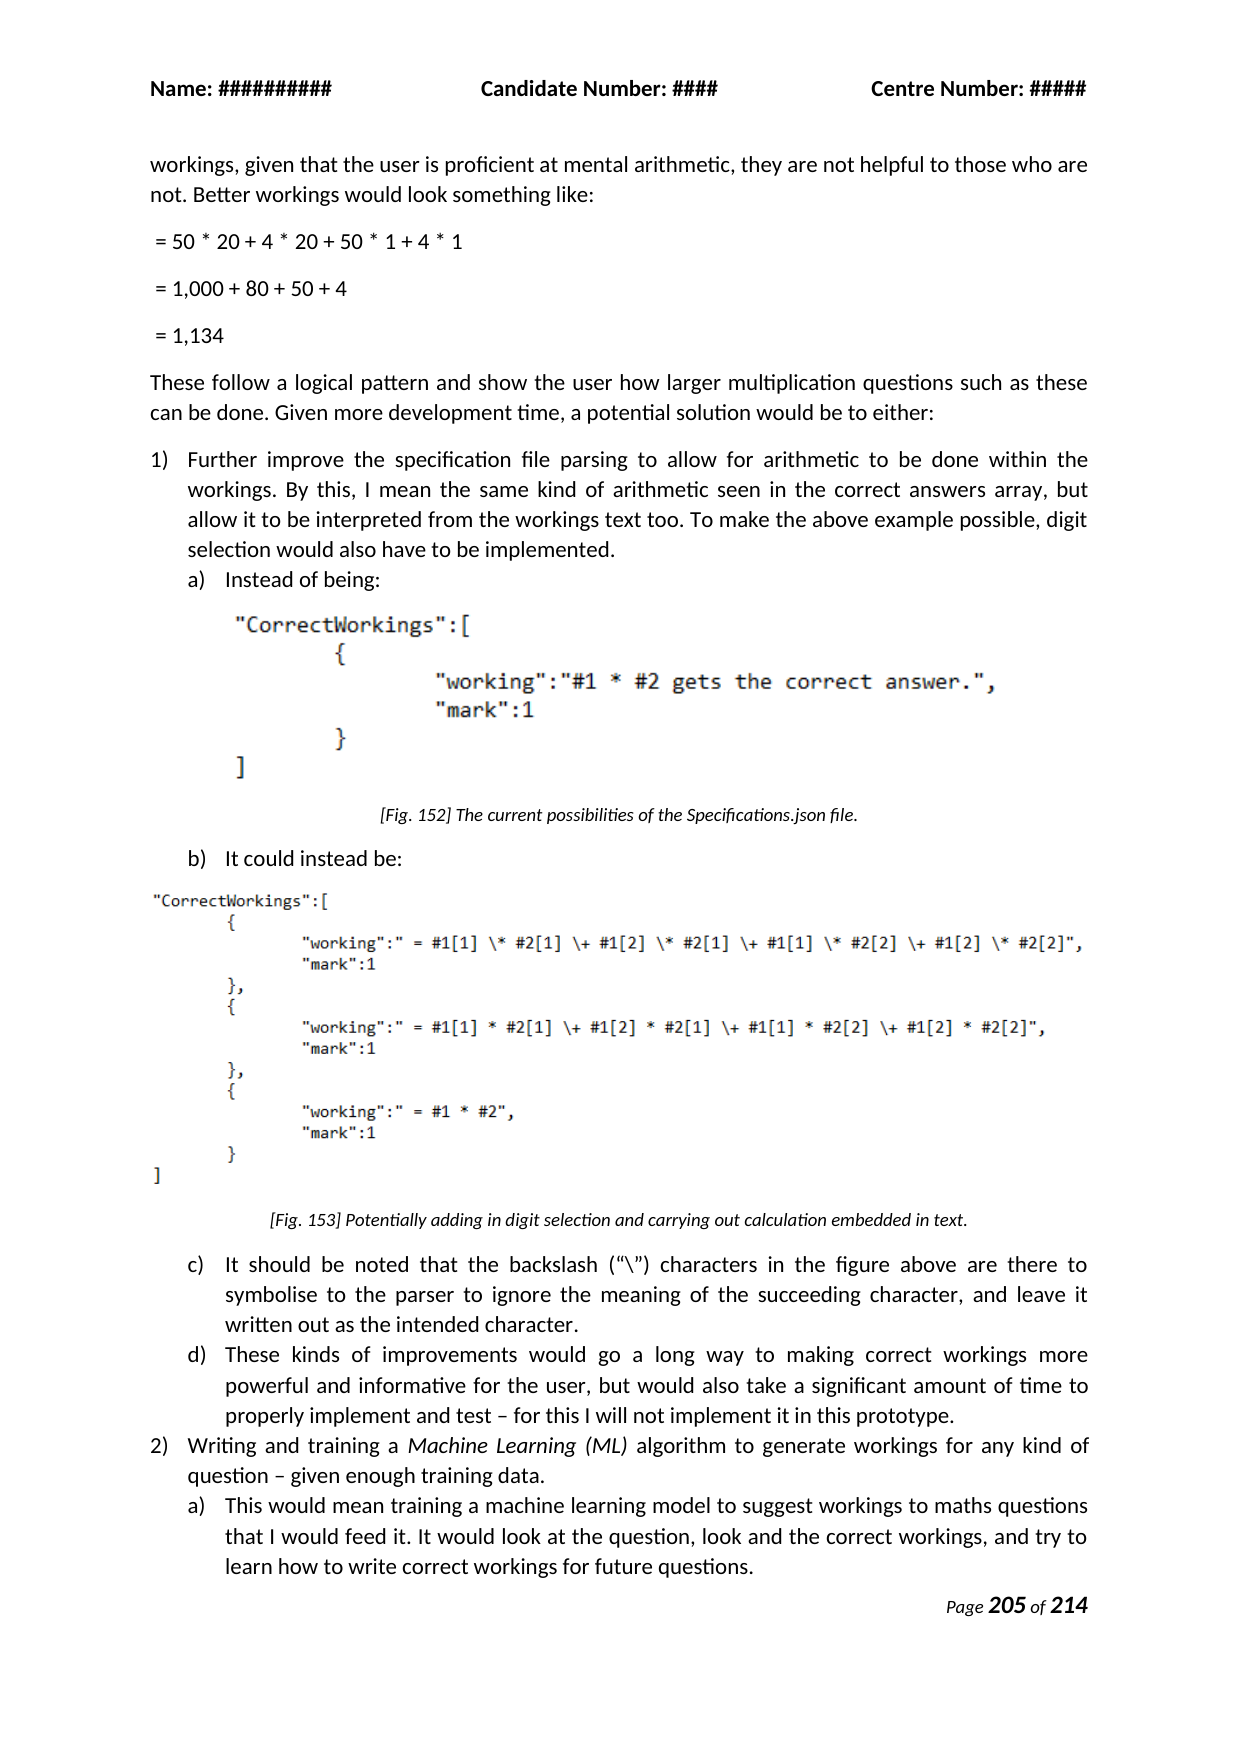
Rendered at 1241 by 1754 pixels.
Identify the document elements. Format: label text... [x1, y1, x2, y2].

list Writing and training a Machine Learning (ML) algorithm to generate workings for any kind of question – given enough training data. [150, 1431, 1090, 1489]
text = 1,134 [150, 321, 1090, 349]
picture [228, 612, 1012, 785]
text = 50 * 20 + 4 * 20 + 50 * 1 + 4 * 1 [150, 227, 1090, 255]
text These follow a logical pattern and show the user how larger multiplication questions such as these can be done. Given more development time, a potential solution would be to either: [150, 368, 1090, 426]
text [Fig. 153] Potentially adding in digit selection and carrying out calculation embedded in text. [150, 1208, 1090, 1231]
list This would mean training a machine learning model to suggest workings to maths questions that I would feed it. It would look at the question, look and the correct workings, and try to learn how to write correct workings for future questions. [187, 1492, 1090, 1580]
list It should be noted that the backslash (“\”) characters in the figure above are there to symbolise to the parser to ignore the meaning of the succeeding character, and leave it written out as the intended character. [187, 1250, 1090, 1338]
list It could instead be: [187, 844, 1090, 872]
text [150, 150, 1090, 208]
list Further improve the specification file parsing to allow for arithmetic to be done within the workings. By this, I mean the same kind of arithmetic seen in the correct answers array, but allow it to be interpreted from the workings text too. To make the above example possible, digit selection would also have to be implemented. [150, 445, 1090, 563]
text = 1,000 + 80 + 50 + 4 [150, 274, 1090, 302]
text [Fig. 152] The current possibilities of the Specifications.json file. [150, 803, 1090, 826]
list Instead of being: [187, 566, 1090, 594]
list These kinds of improvements would go a long way to making correct workings more powerful and informative for the user, but would also take a significant amount of time to properly implement and test – for this I will not implement it in this prototype. [187, 1341, 1090, 1429]
picture [150, 891, 1091, 1191]
